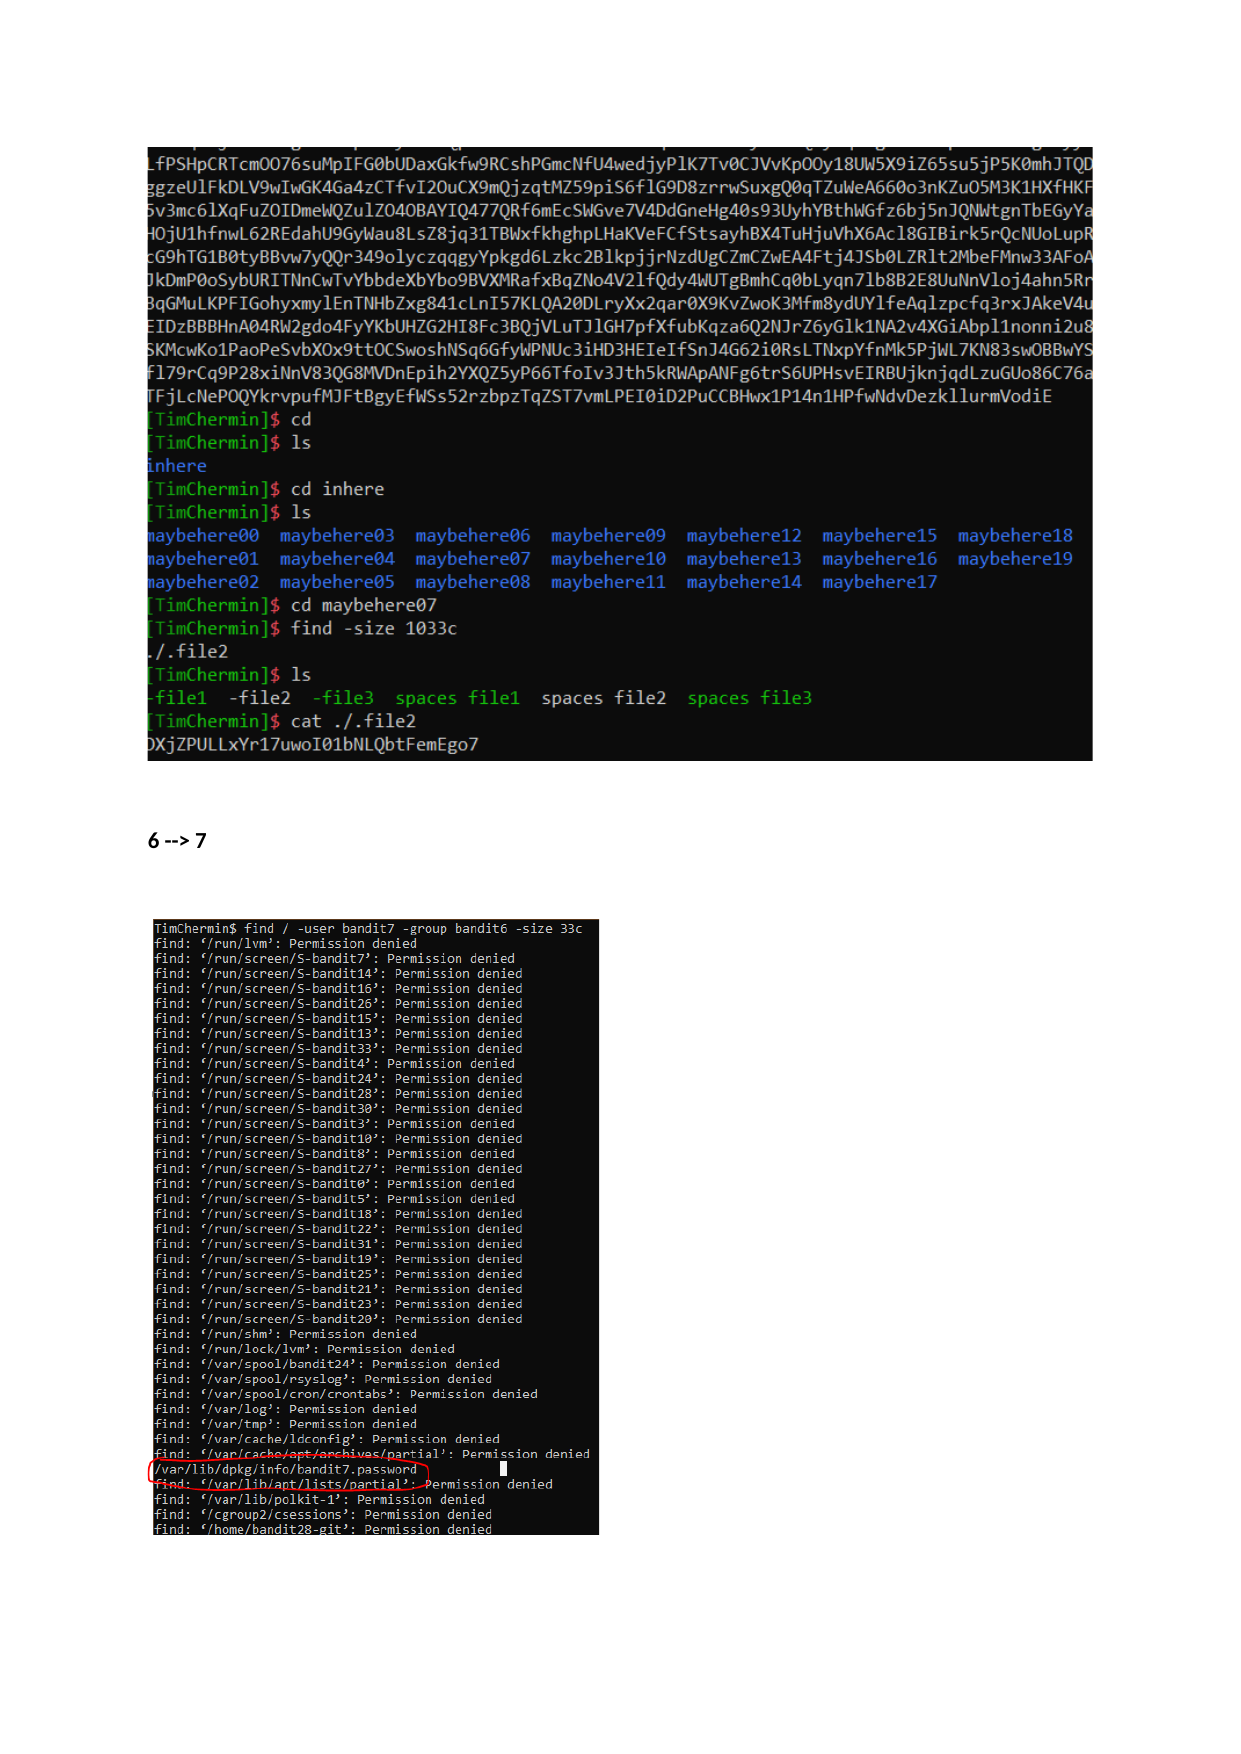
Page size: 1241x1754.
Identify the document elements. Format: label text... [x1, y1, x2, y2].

picture [147, 919, 600, 1535]
text 6 --> 7 [148, 826, 1093, 854]
picture [147, 147, 1093, 761]
